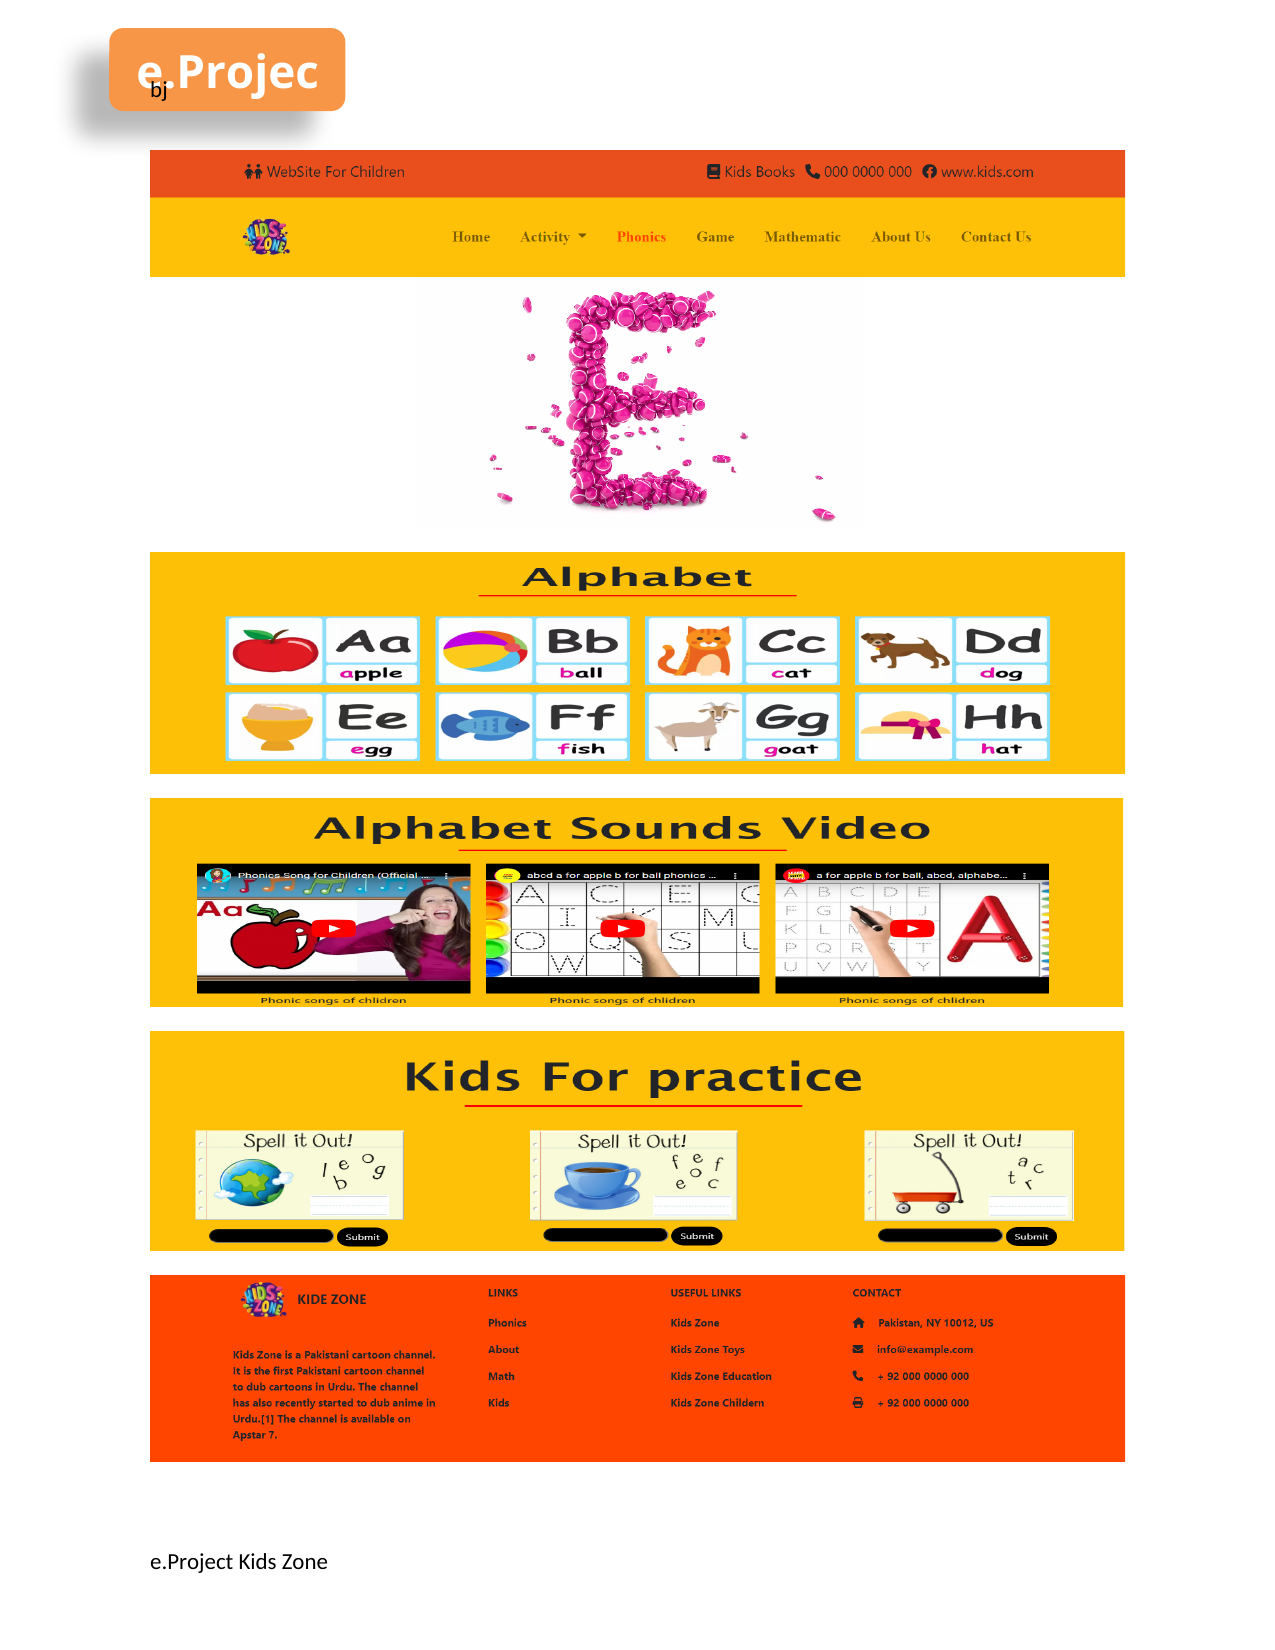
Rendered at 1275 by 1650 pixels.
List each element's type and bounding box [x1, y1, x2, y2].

picture [150, 552, 1125, 774]
picture [150, 150, 1125, 527]
picture [150, 798, 1124, 1007]
picture [150, 1031, 1125, 1251]
picture [150, 1275, 1125, 1462]
